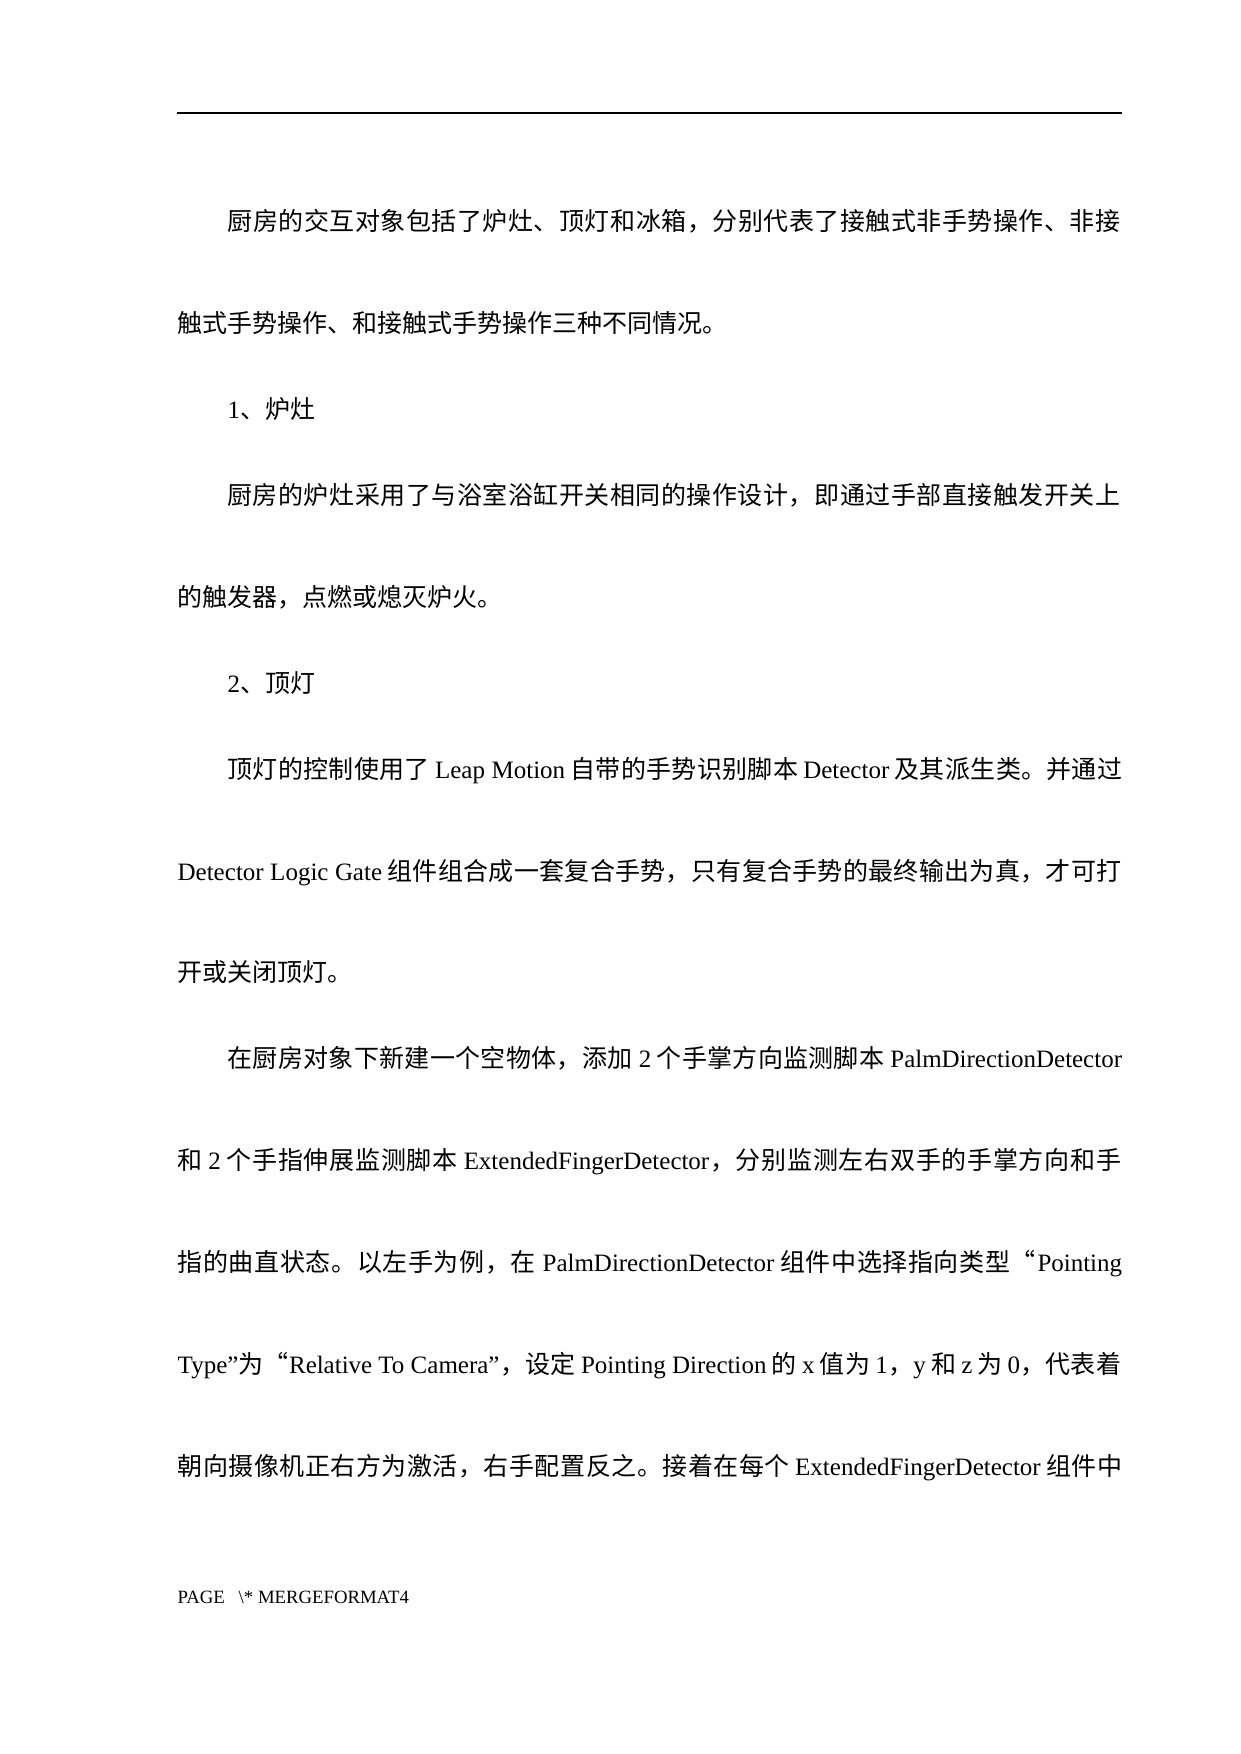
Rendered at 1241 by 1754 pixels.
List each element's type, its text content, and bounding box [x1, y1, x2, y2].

text 顶灯的控制使用了Leap Motion自带的手势识别脚本Detector及其派生类。并通过Detector Logic Gate组件组合成一套复合手势，只有复合手势的最终输出为真，才可打开或关闭顶灯。 [177, 733, 1122, 1005]
text 1、炉灶 [227, 373, 1122, 441]
text 厨房的交互对象包括了炉灶、顶灯和冰箱，分别代表了接触式非手势操作、非接触式手势操作、和接触式手势操作三种不同情况。 [177, 185, 1122, 355]
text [177, 1023, 1122, 1498]
text 2、顶灯 [227, 647, 1122, 715]
text 厨房的炉灶采用了与浴室浴缸开关相同的操作设计，即通过手部直接触发开关上的触发器，点燃或熄灭炉火。 [177, 459, 1122, 629]
